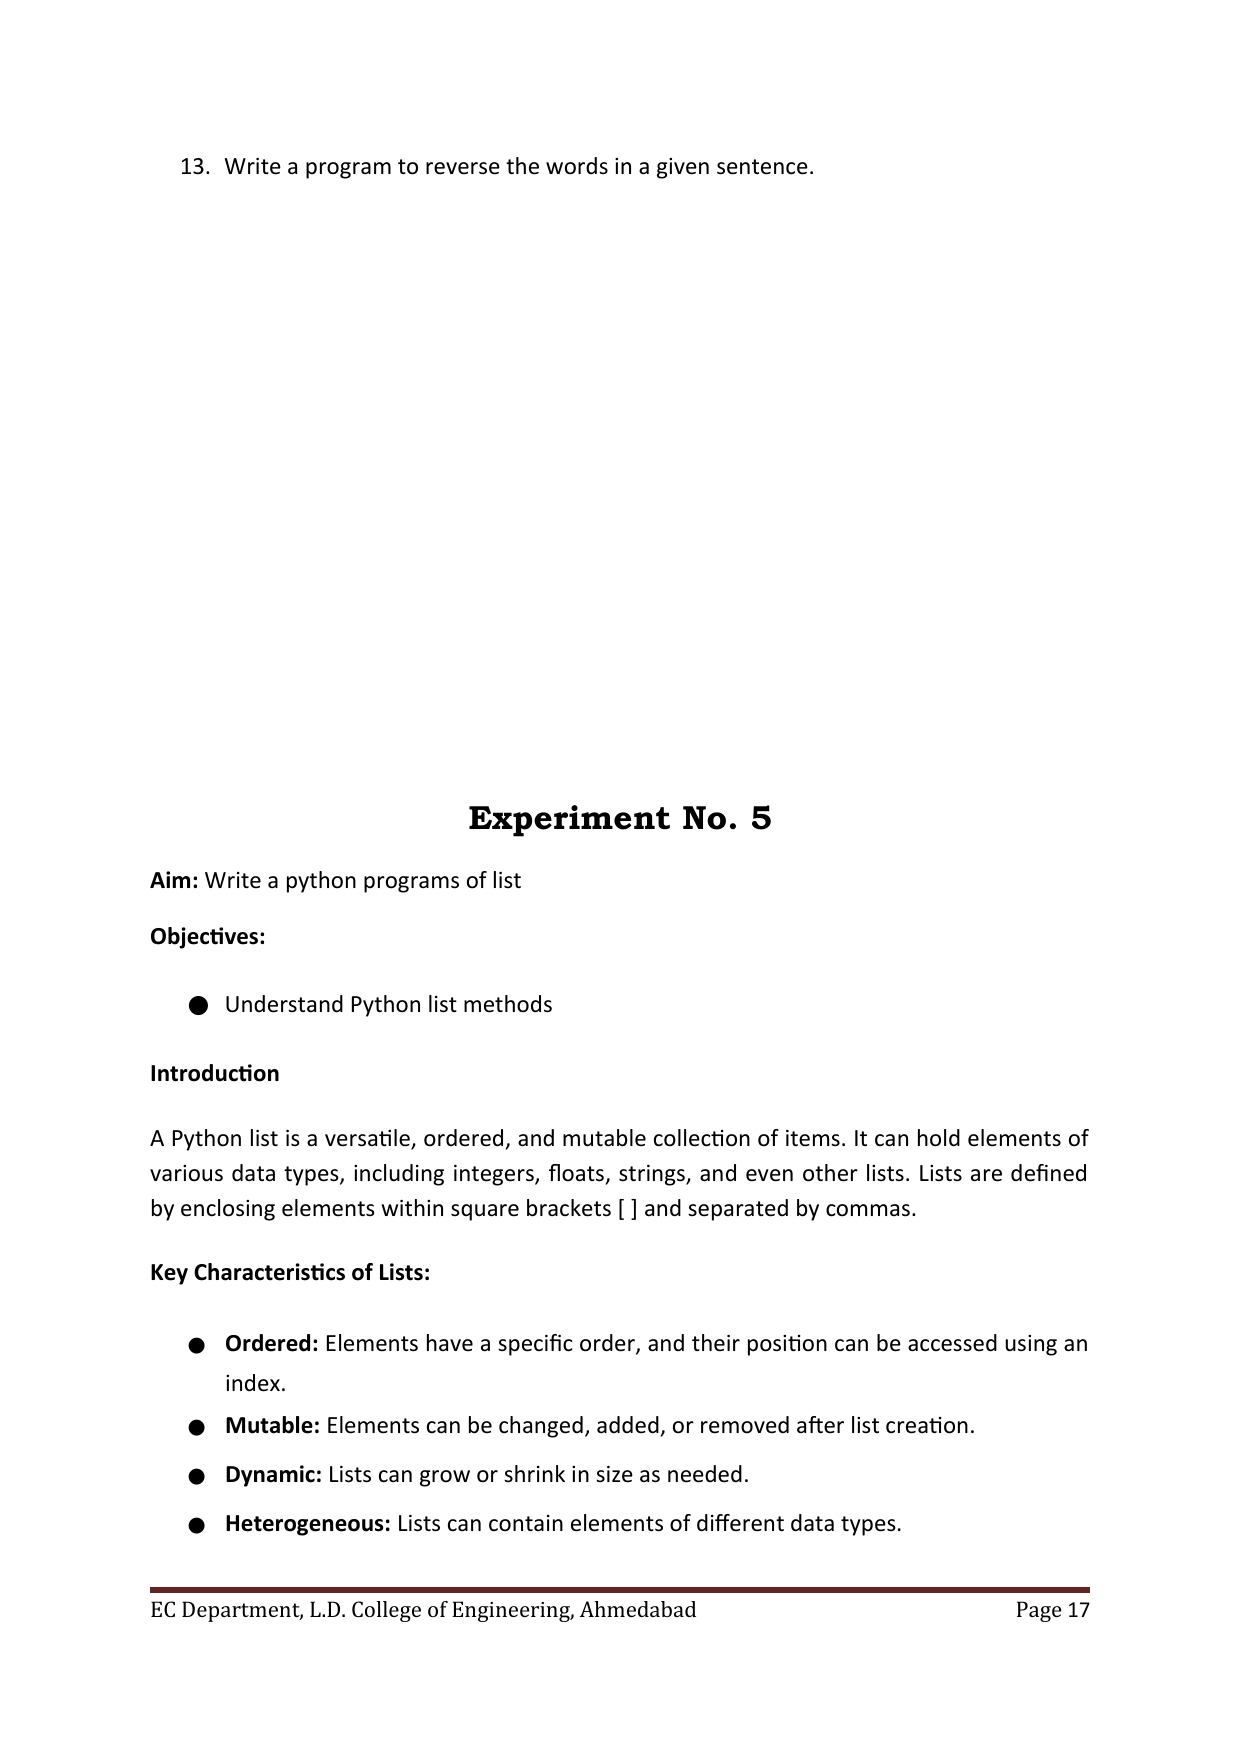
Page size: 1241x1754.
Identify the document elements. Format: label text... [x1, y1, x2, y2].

text Aim: Write a python programs of list [150, 864, 1090, 895]
list Dynamic: Lists can grow or shrink in size as needed. [187, 1451, 1090, 1494]
list Write a program to reverse the words in a given sentence. [179, 150, 1090, 181]
list Mutable: Elements can be changed, added, or removed after list creation. [187, 1402, 1090, 1445]
text Objectives: [150, 920, 1090, 951]
list Understand Python list methods [187, 976, 1090, 1027]
text A Python list is a versatile, ordered, and mutable collection of items. It can hold elements of various data types, including integers, floats, strings, and even other lists. Lists are defined by enclosing elements within square brackets [ ] and separated by commas. [150, 1122, 1090, 1222]
list Ordered: Elements have a specific order, and their position can be accessed using an index. [187, 1320, 1090, 1398]
text Introduction [150, 1058, 1090, 1088]
text Key Characteristics of Lists: [150, 1256, 1090, 1286]
list Heterogeneous: Lists can contain elements of different data types. [187, 1500, 1090, 1543]
text Experiment No. 5 [150, 798, 1090, 837]
